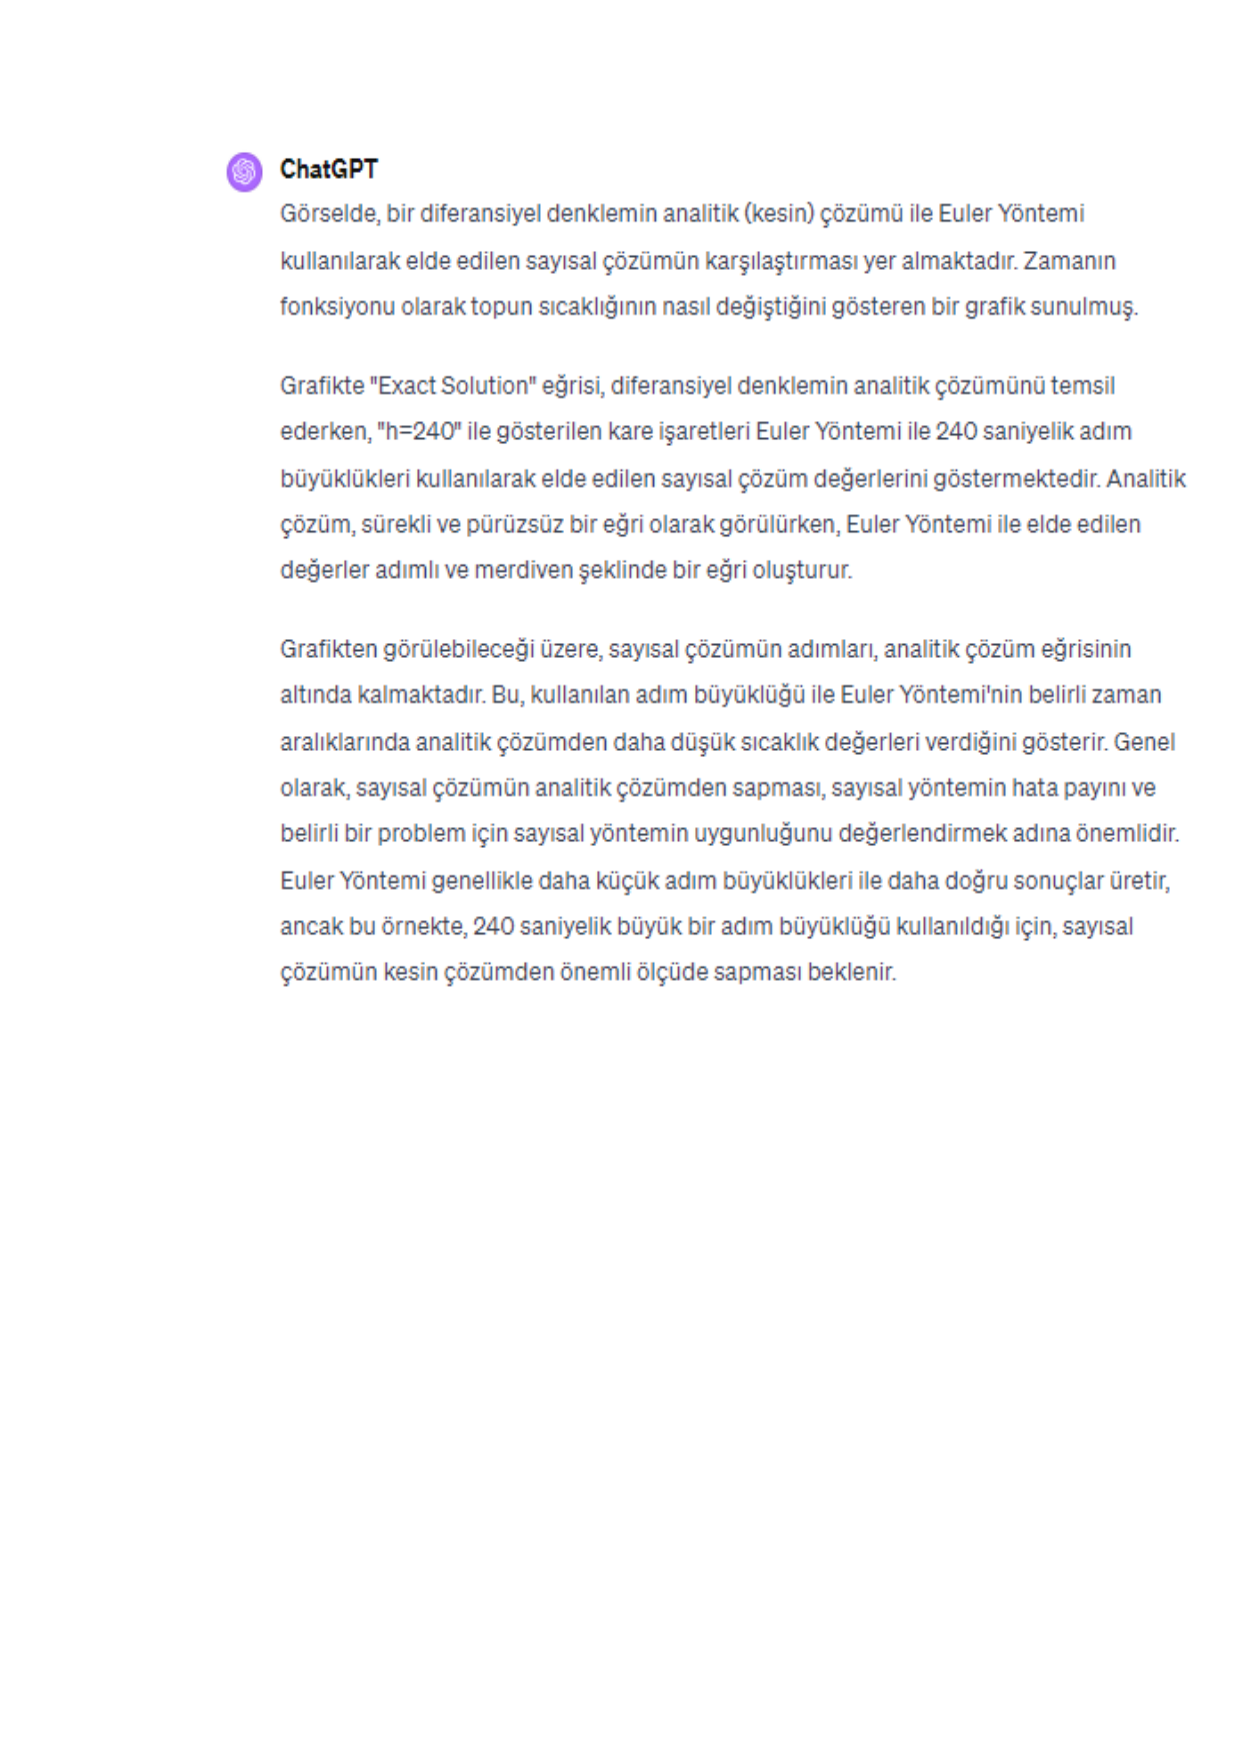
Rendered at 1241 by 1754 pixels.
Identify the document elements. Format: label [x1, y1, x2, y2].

picture [147, 147, 1193, 1048]
